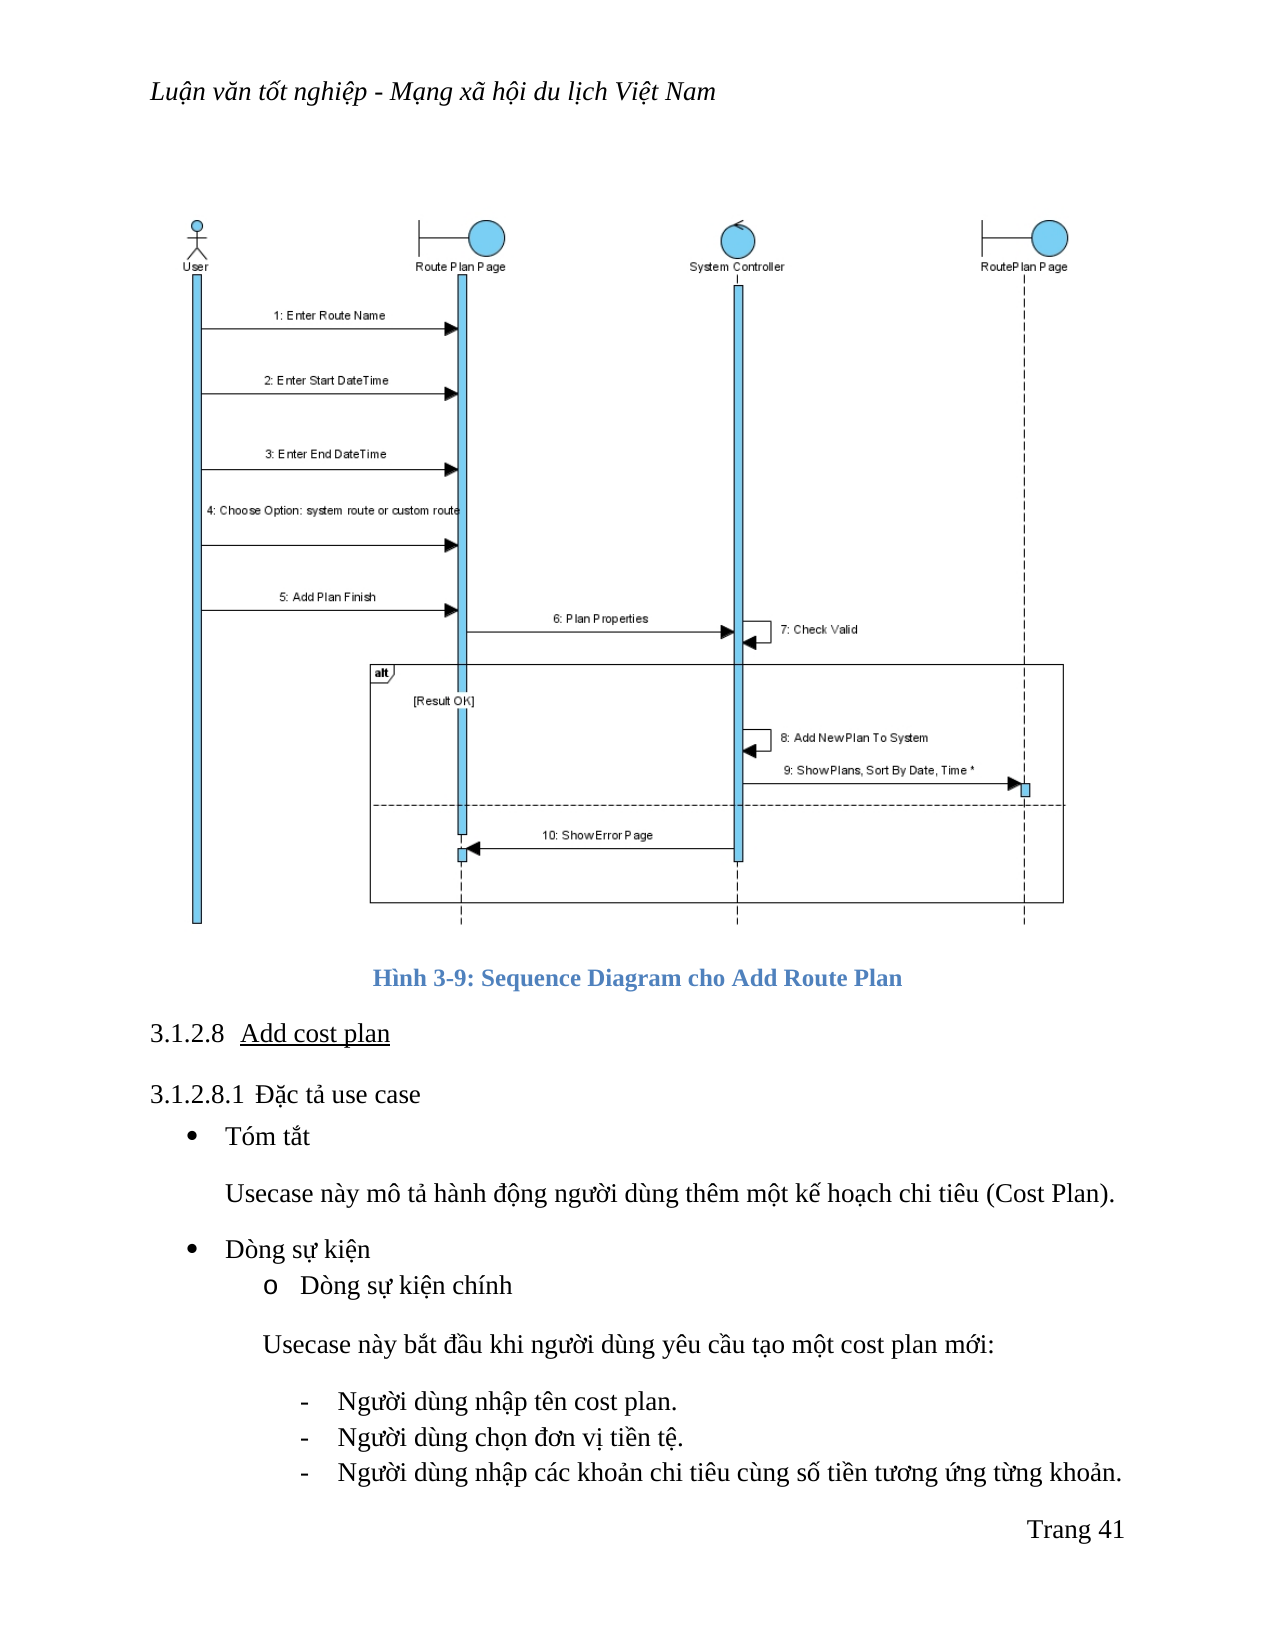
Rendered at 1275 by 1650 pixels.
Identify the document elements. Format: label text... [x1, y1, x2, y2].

list Người dùng nhập tên cost plan. [300, 1385, 1125, 1416]
list Người dùng chọn đơn vị tiền tệ. [300, 1421, 1125, 1452]
subtitle Add cost plan [150, 1017, 1125, 1048]
list Dòng sự kiện [187, 1233, 1125, 1264]
subtitle Đặc tả use case [150, 1078, 1125, 1109]
text Usecase này mô tả hành động người dùng thêm một kế hoạch chi tiêu (Cost Plan). [150, 1177, 1125, 1208]
picture [150, 206, 1091, 938]
list Dòng sự kiện chính [262, 1269, 1125, 1303]
list Tóm tắt [187, 1120, 1125, 1151]
text Usecase này bắt đầu khi người dùng yêu cầu tạo một cost plan mới: [262, 1328, 1125, 1359]
list Người dùng nhập các khoản chi tiêu cùng số tiền tương ứng từng khoản. [300, 1456, 1125, 1488]
text Hình 3-9: Sequence Diagram cho Add Route Plan [150, 963, 1125, 992]
